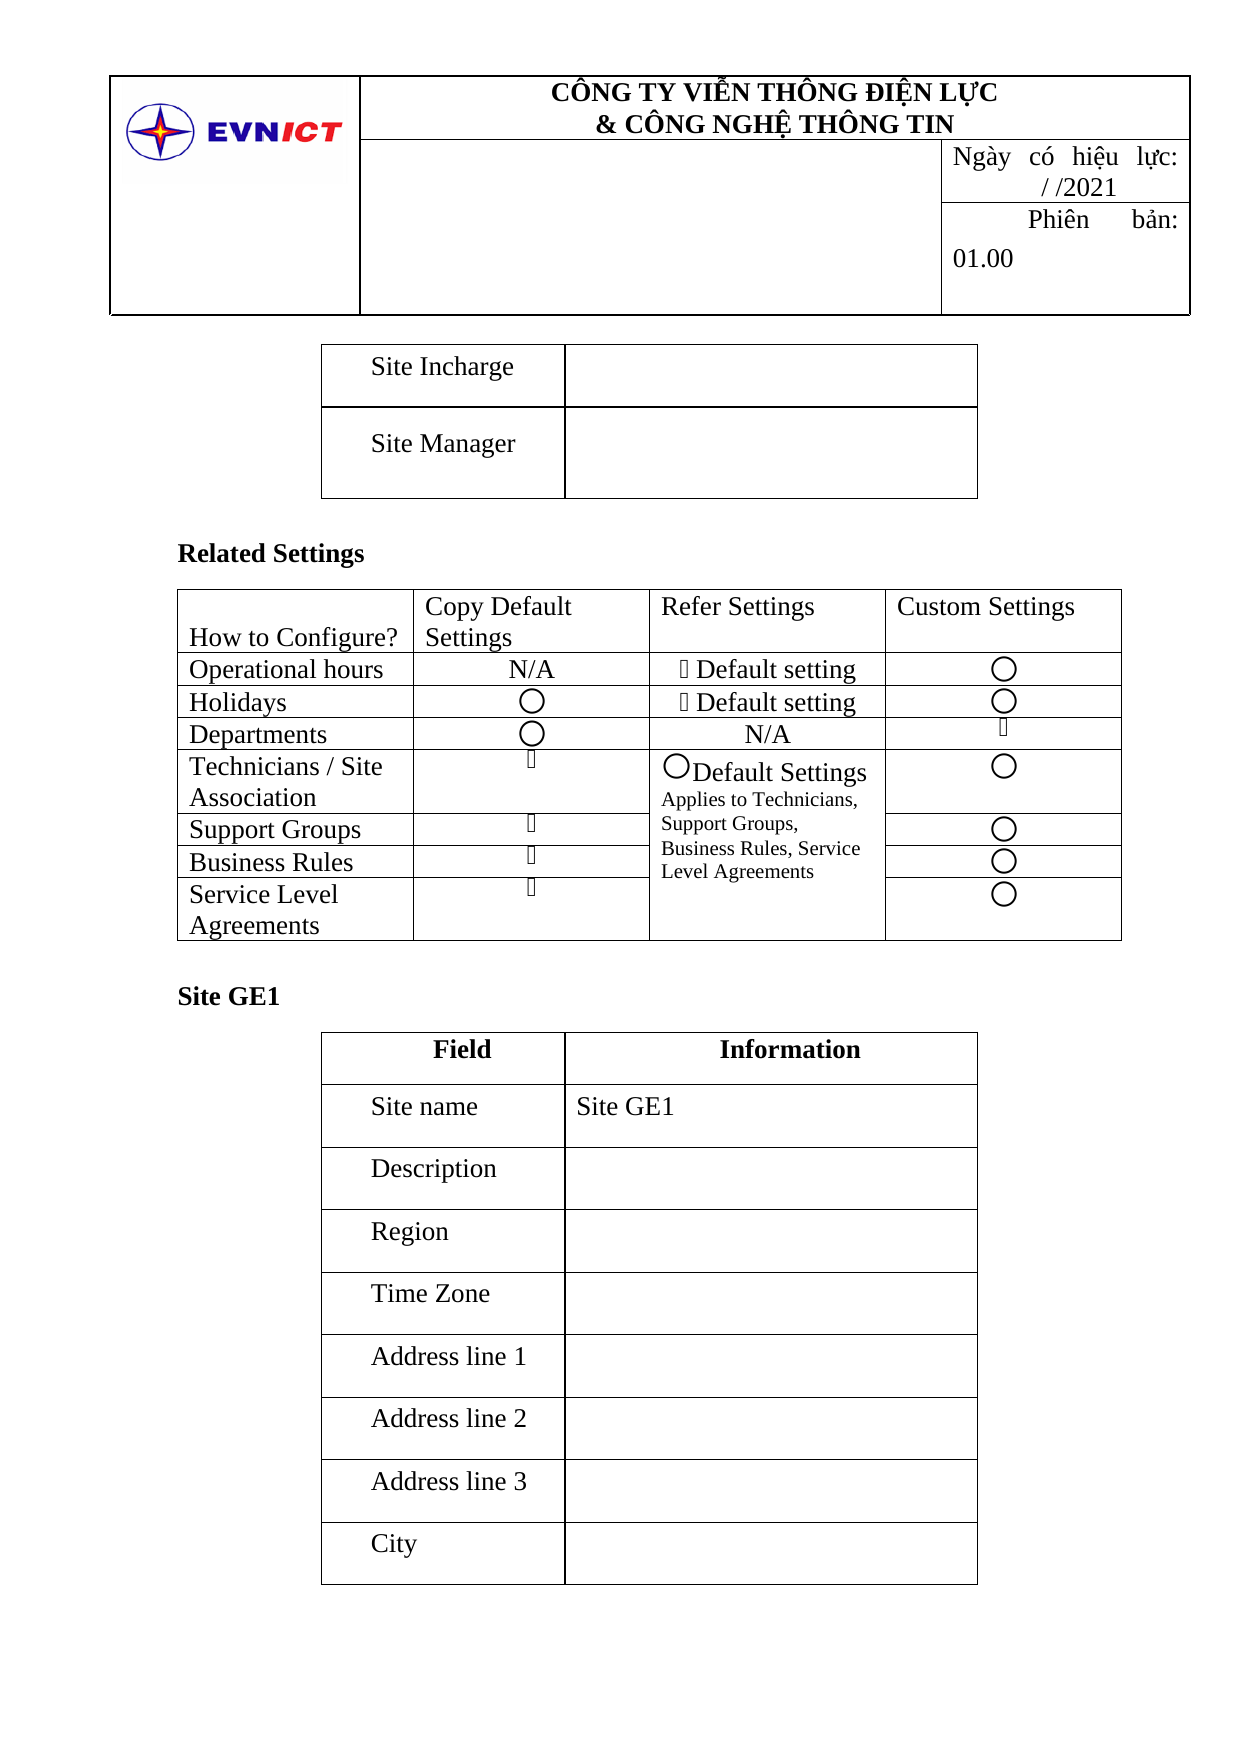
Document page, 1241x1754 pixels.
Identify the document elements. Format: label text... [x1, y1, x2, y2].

table_header Refer Settings [650, 590, 885, 652]
table_cell [548, 686, 649, 717]
table_cell Departments [178, 718, 413, 749]
table_cell [1020, 814, 1121, 845]
table_cell [566, 1335, 977, 1397]
table_cell [548, 718, 649, 749]
list Site GE1 [177, 980, 1122, 1011]
table_cell [1020, 653, 1121, 684]
table_header Information [566, 1033, 977, 1084]
table_cell [566, 1148, 977, 1209]
table_cell [566, 1398, 977, 1459]
picture [988, 750, 1020, 782]
picture [988, 653, 1020, 717]
picture [516, 685, 548, 750]
table_cell [566, 345, 977, 406]
table_cell Operational hours [178, 653, 413, 684]
table_cell Address line 1 [322, 1335, 564, 1397]
table_cell Default setting [650, 653, 885, 684]
table_cell Site name [322, 1085, 564, 1147]
table_cell [886, 750, 1121, 812]
table_cell [414, 878, 649, 940]
table_cell [886, 878, 1121, 940]
table_cell [886, 846, 988, 877]
table_cell Time Zone [322, 1273, 564, 1334]
table_cell N/A [414, 653, 649, 684]
table_cell Address line 2 [322, 1398, 564, 1459]
table_cell [886, 653, 988, 684]
table_cell [886, 718, 1121, 749]
table_cell Site GE1 [566, 1085, 977, 1147]
table_header How to Configure? [178, 590, 413, 652]
table_cell [414, 750, 649, 812]
table_header Field [322, 1033, 564, 1084]
picture [122, 77, 348, 187]
table_cell Business Rules [178, 846, 413, 877]
table_header Custom Settings [886, 590, 1121, 652]
list Related Settings [177, 538, 1122, 569]
table_cell [566, 1210, 977, 1272]
table_cell [414, 718, 516, 749]
table_cell [414, 686, 516, 717]
table_cell Default setting [650, 686, 885, 717]
table_cell Address line 3 [322, 1460, 564, 1522]
table_cell [414, 846, 649, 877]
table_cell [566, 1273, 977, 1334]
table_cell Site Manager [322, 408, 564, 498]
table_cell Default Settings Applies to Technicians, Support Groups, Business Rules, Service Level Agreements [650, 750, 885, 940]
table_cell City [322, 1523, 564, 1584]
table_cell Site Incharge [322, 345, 564, 406]
table_cell [566, 1460, 977, 1522]
table_cell Service Level Agreements [178, 878, 413, 940]
table_cell [886, 814, 988, 845]
table_cell Holidays [178, 686, 413, 717]
table_cell N/A [650, 718, 885, 749]
table_cell [1020, 686, 1121, 717]
table_cell Support Groups [178, 814, 413, 845]
table_cell [566, 408, 977, 498]
table_header Copy Default Settings [414, 590, 649, 652]
table_cell Description [322, 1148, 564, 1209]
picture [988, 878, 1020, 910]
table_cell [566, 1523, 977, 1584]
table_cell Technicians / Site Association [178, 750, 413, 812]
picture [660, 750, 693, 782]
table_cell [1020, 846, 1121, 877]
table_cell Region [322, 1210, 564, 1272]
table_cell [414, 814, 649, 845]
picture [988, 813, 1020, 877]
table_cell [886, 686, 988, 717]
